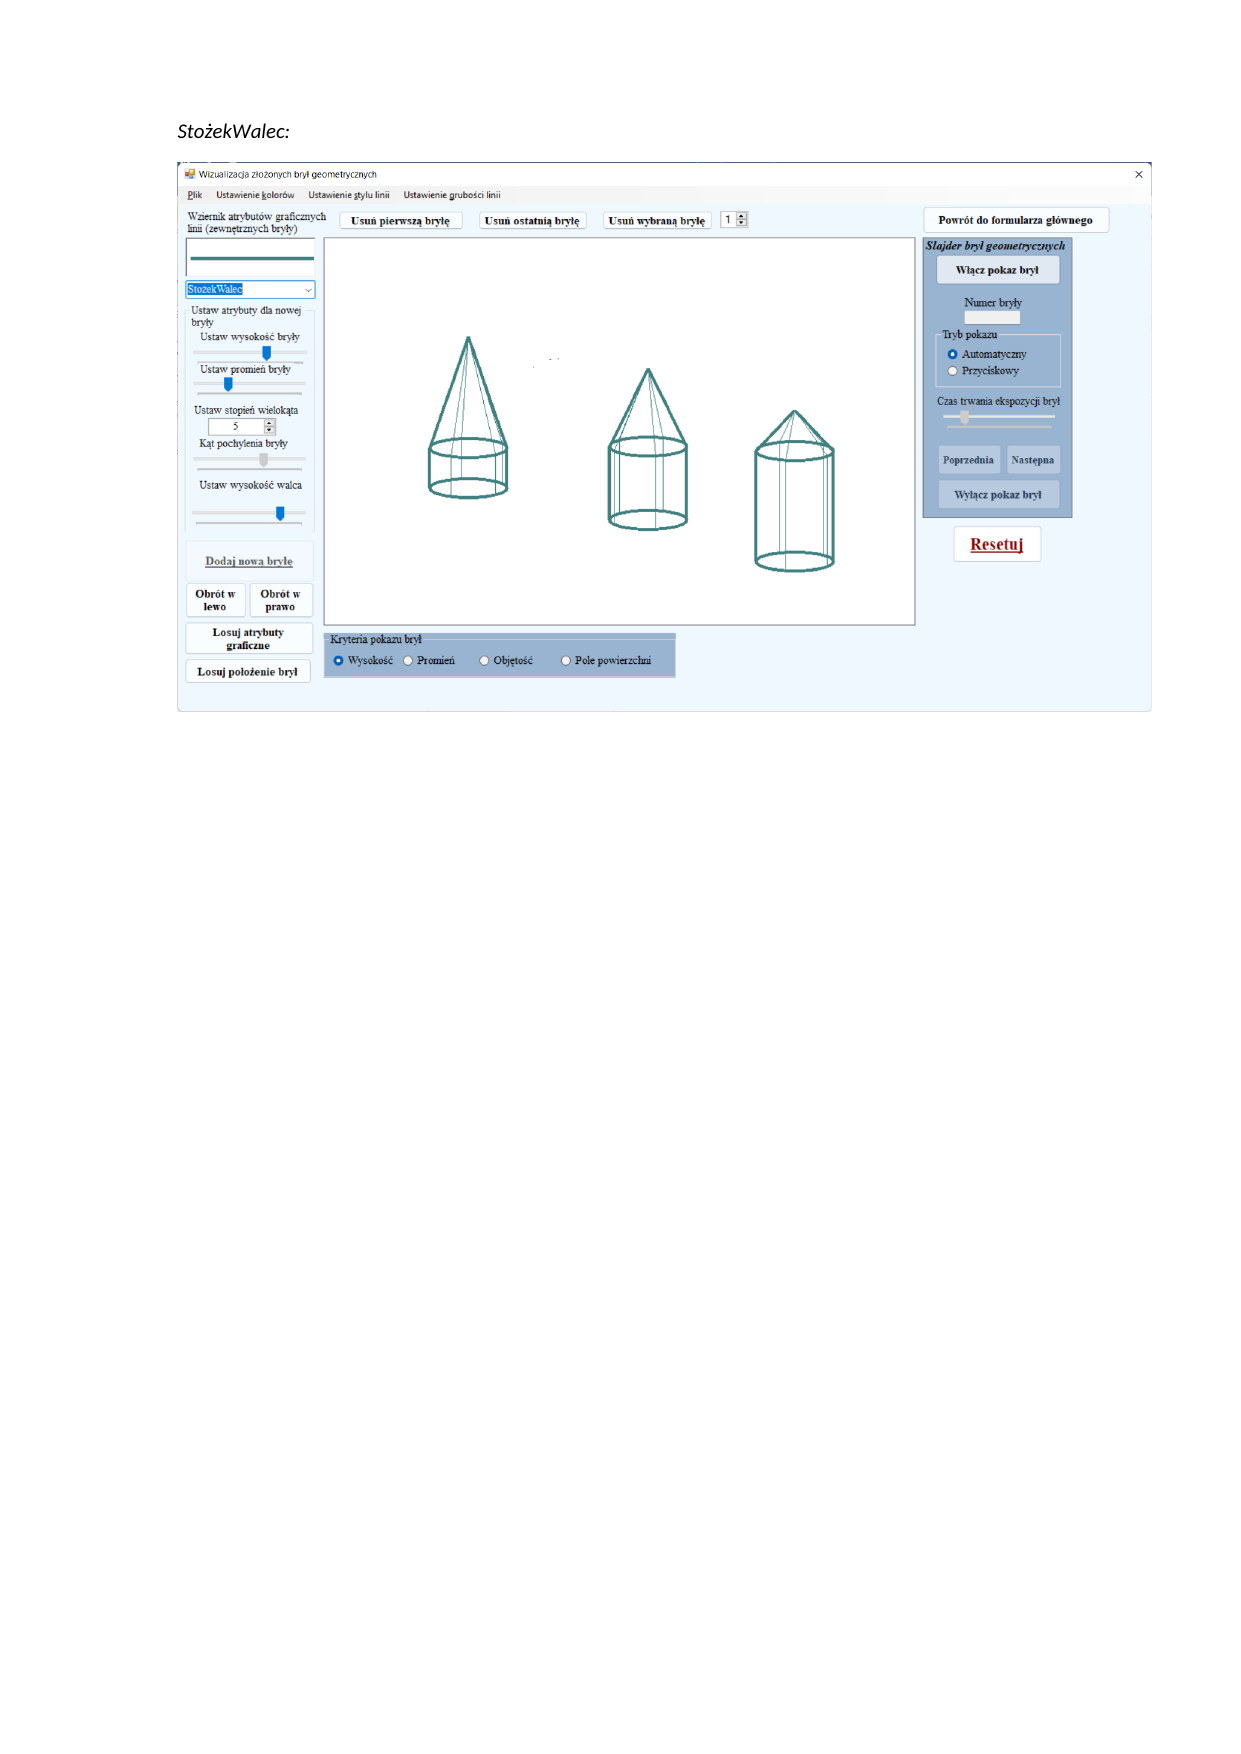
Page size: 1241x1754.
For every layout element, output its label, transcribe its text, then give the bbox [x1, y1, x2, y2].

text StożekWalec: [177, 118, 1152, 143]
picture [177, 162, 1152, 712]
